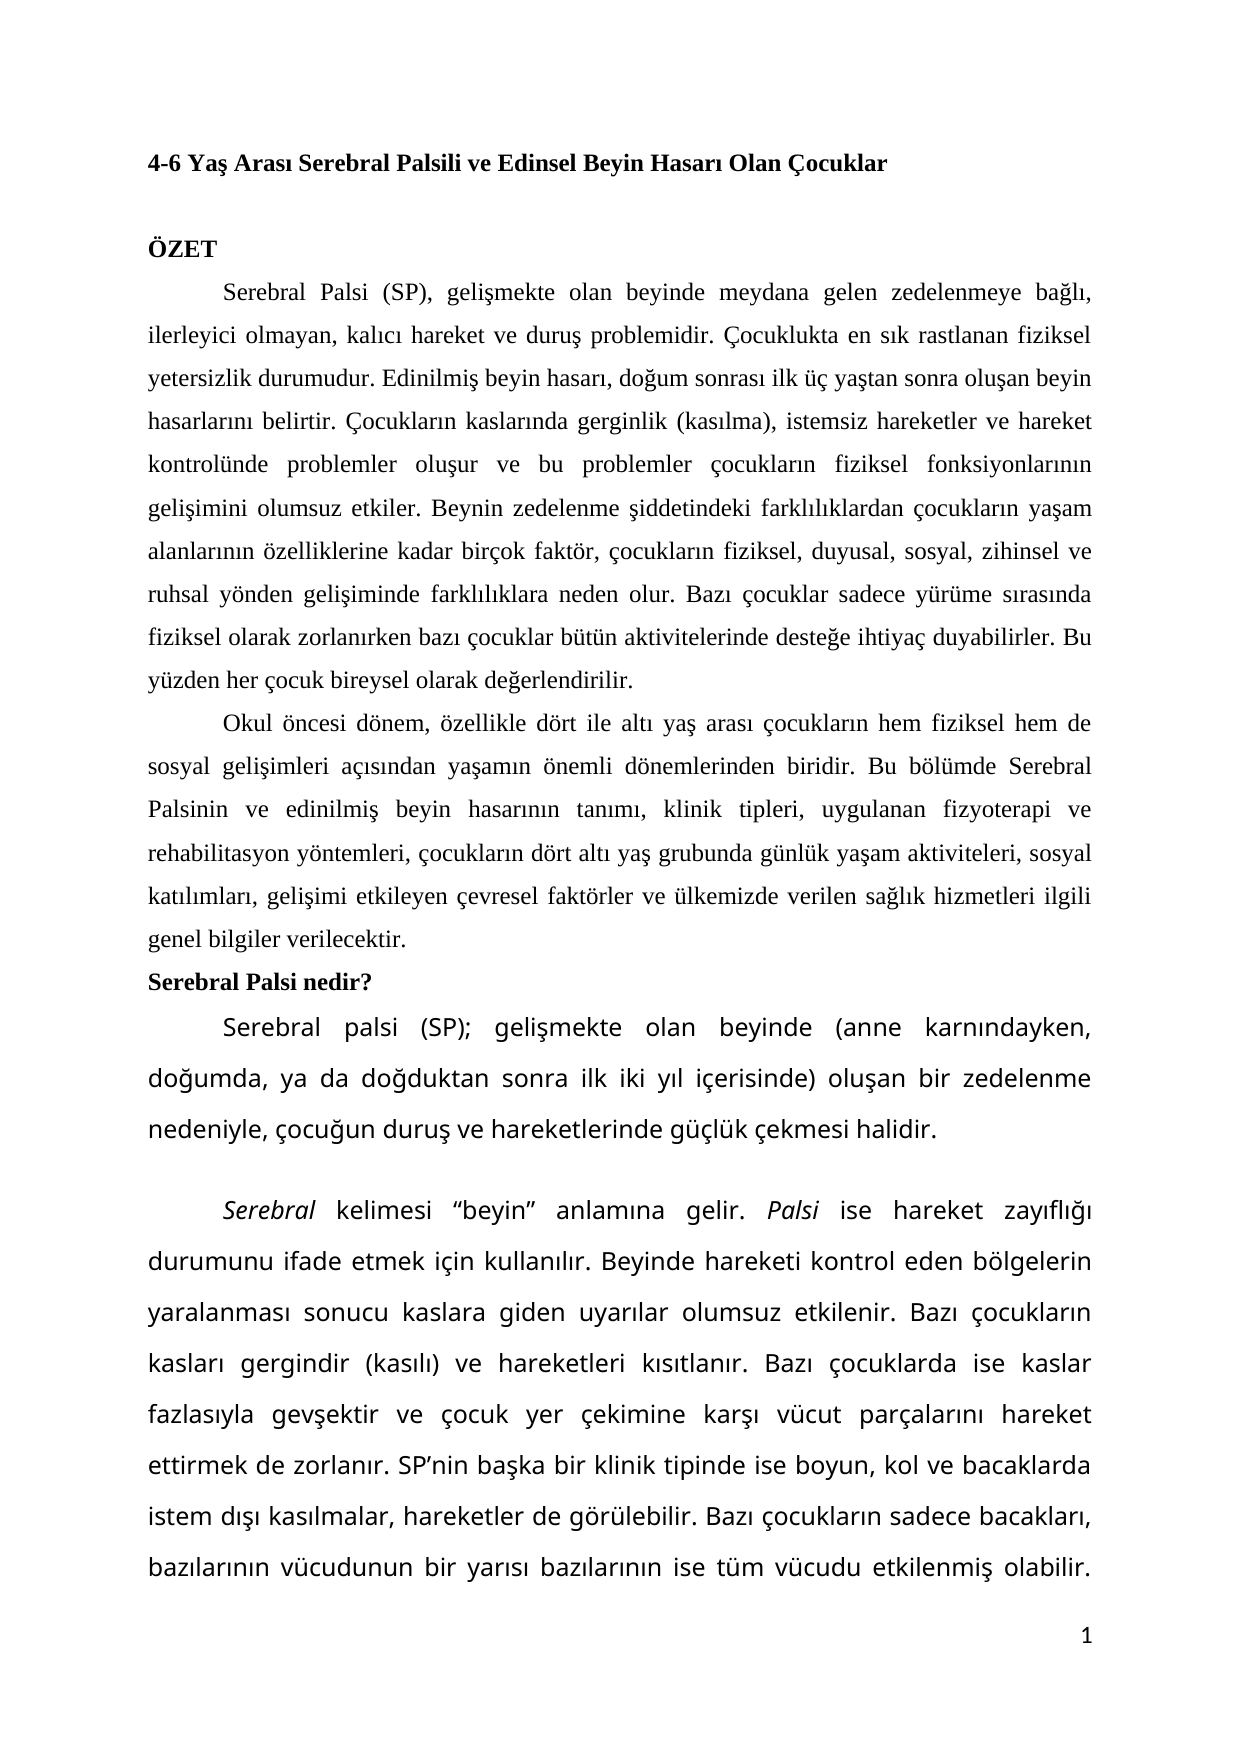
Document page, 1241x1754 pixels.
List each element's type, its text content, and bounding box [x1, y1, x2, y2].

text Serebral palsi (SP); gelişmekte olan beyinde (anne karnındayken, doğumda, ya da doğduktan sonra ilk iki yıl içerisinde) oluşan bir zedelenme nedeniyle, çocuğun duruş ve hareketlerinde güçlük çekmesi halidir. [148, 1010, 1093, 1146]
text Serebral Palsi (SP), gelişmekte olan beyinde meydana gelen zedelenmeye bağlı, ilerleyici olmayan, kalıcı hareket ve duruş problemidir. Çocuklukta en sık rastlanan fiziksel yetersizlik durumudur. Edinilmiş beyin hasarı, doğum sonrası ilk üç yaştan sonra oluşan beyin hasarlarını belirtir. Çocukların kaslarında gerginlik (kasılma), istemsiz hareketler ve hareket kontrolünde problemler oluşur ve bu problemler çocukların fiziksel fonksiyonlarının gelişimini olumsuz etkiler. Beynin zedelenme şiddetindeki farklılıklardan çocukların yaşam alanlarının özelliklerine kadar birçok faktör, çocukların fiziksel, duyusal, sosyal, zihinsel ve ruhsal yönden gelişiminde farklılıklara neden olur. Bazı çocuklar sadece yürüme sırasında fiziksel olarak zorlanırken bazı çocuklar bütün aktivitelerinde desteğe ihtiyaç duyabilirler. Bu yüzden her çocuk bireysel olarak değerlendirilir. [148, 277, 1093, 694]
text 4-6 Yaş Arası Serebral Palsili ve Edinsel Beyin Hasarı Olan Çocuklar [148, 148, 1093, 176]
text ÖZET [148, 234, 1093, 263]
text Okul öncesi dönem, özellikle dört ile altı yaş arası çocukların hem fiziksel hem de sosyal gelişimleri açısından yaşamın önemli dönemlerinden biridir. Bu bölümde Serebral Palsinin ve edinilmiş beyin hasarının tanımı, klinik tipleri, uygulanan fizyoterapi ve rehabilitasyon yöntemleri, çocukların dört altı yaş grubunda günlük yaşam aktiviteleri, sosyal katılımları, gelişimi etkileyen çevresel faktörler ve ülkemizde verilen sağlık hizmetleri ilgili genel bilgiler verilecektir. [148, 708, 1093, 953]
text Serebral Palsi nedir? [148, 967, 1093, 996]
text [148, 1192, 1093, 1584]
